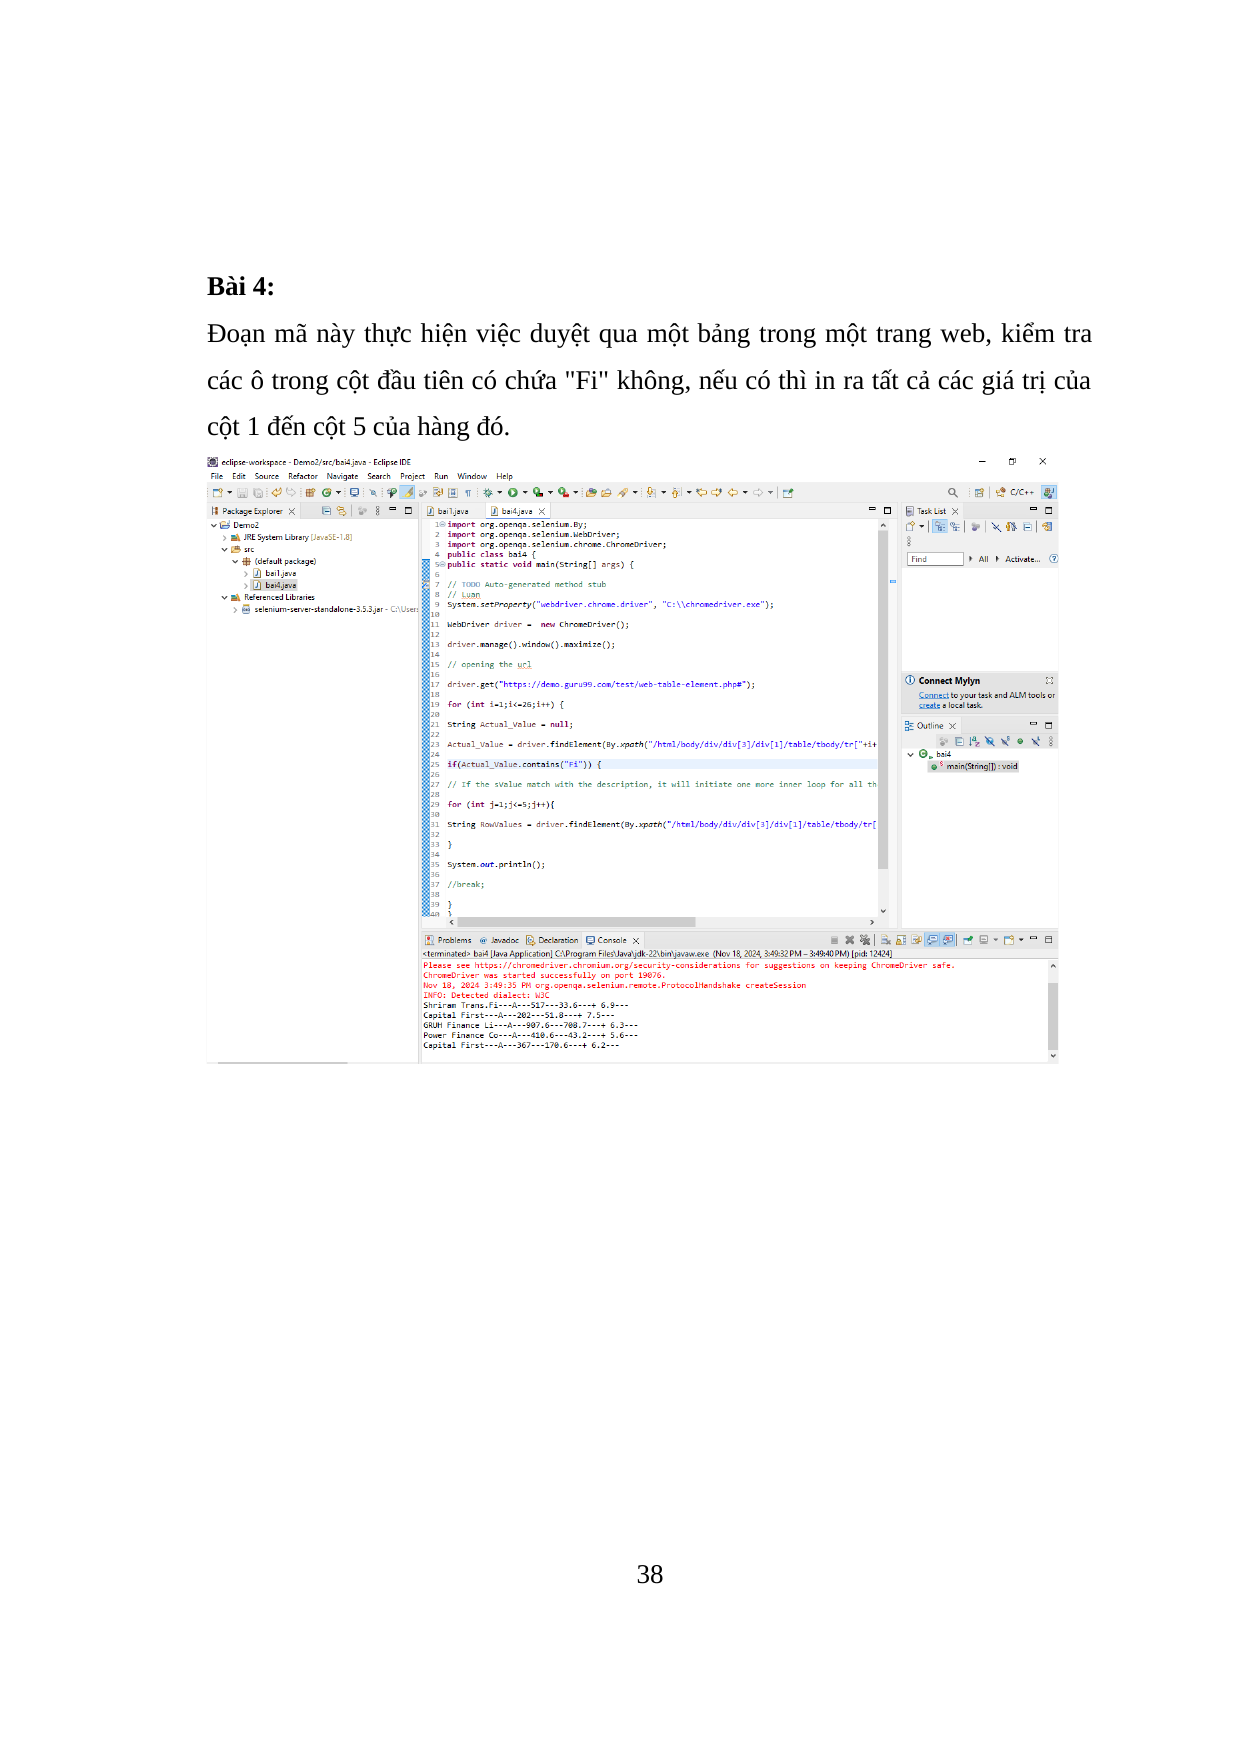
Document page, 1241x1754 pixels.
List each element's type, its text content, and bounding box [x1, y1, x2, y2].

text Bài 4: [207, 271, 1093, 302]
text Đoạn mã này thực hiện việc duyệt qua một bảng trong một trang web, kiểm tra các ô trong cột đầu tiên có chứa "Fi" không, nếu có thì in ra tất cả các giá trị của cột 1 đến cột 5 của hàng đó. [207, 317, 1093, 442]
picture [206, 457, 1059, 1064]
